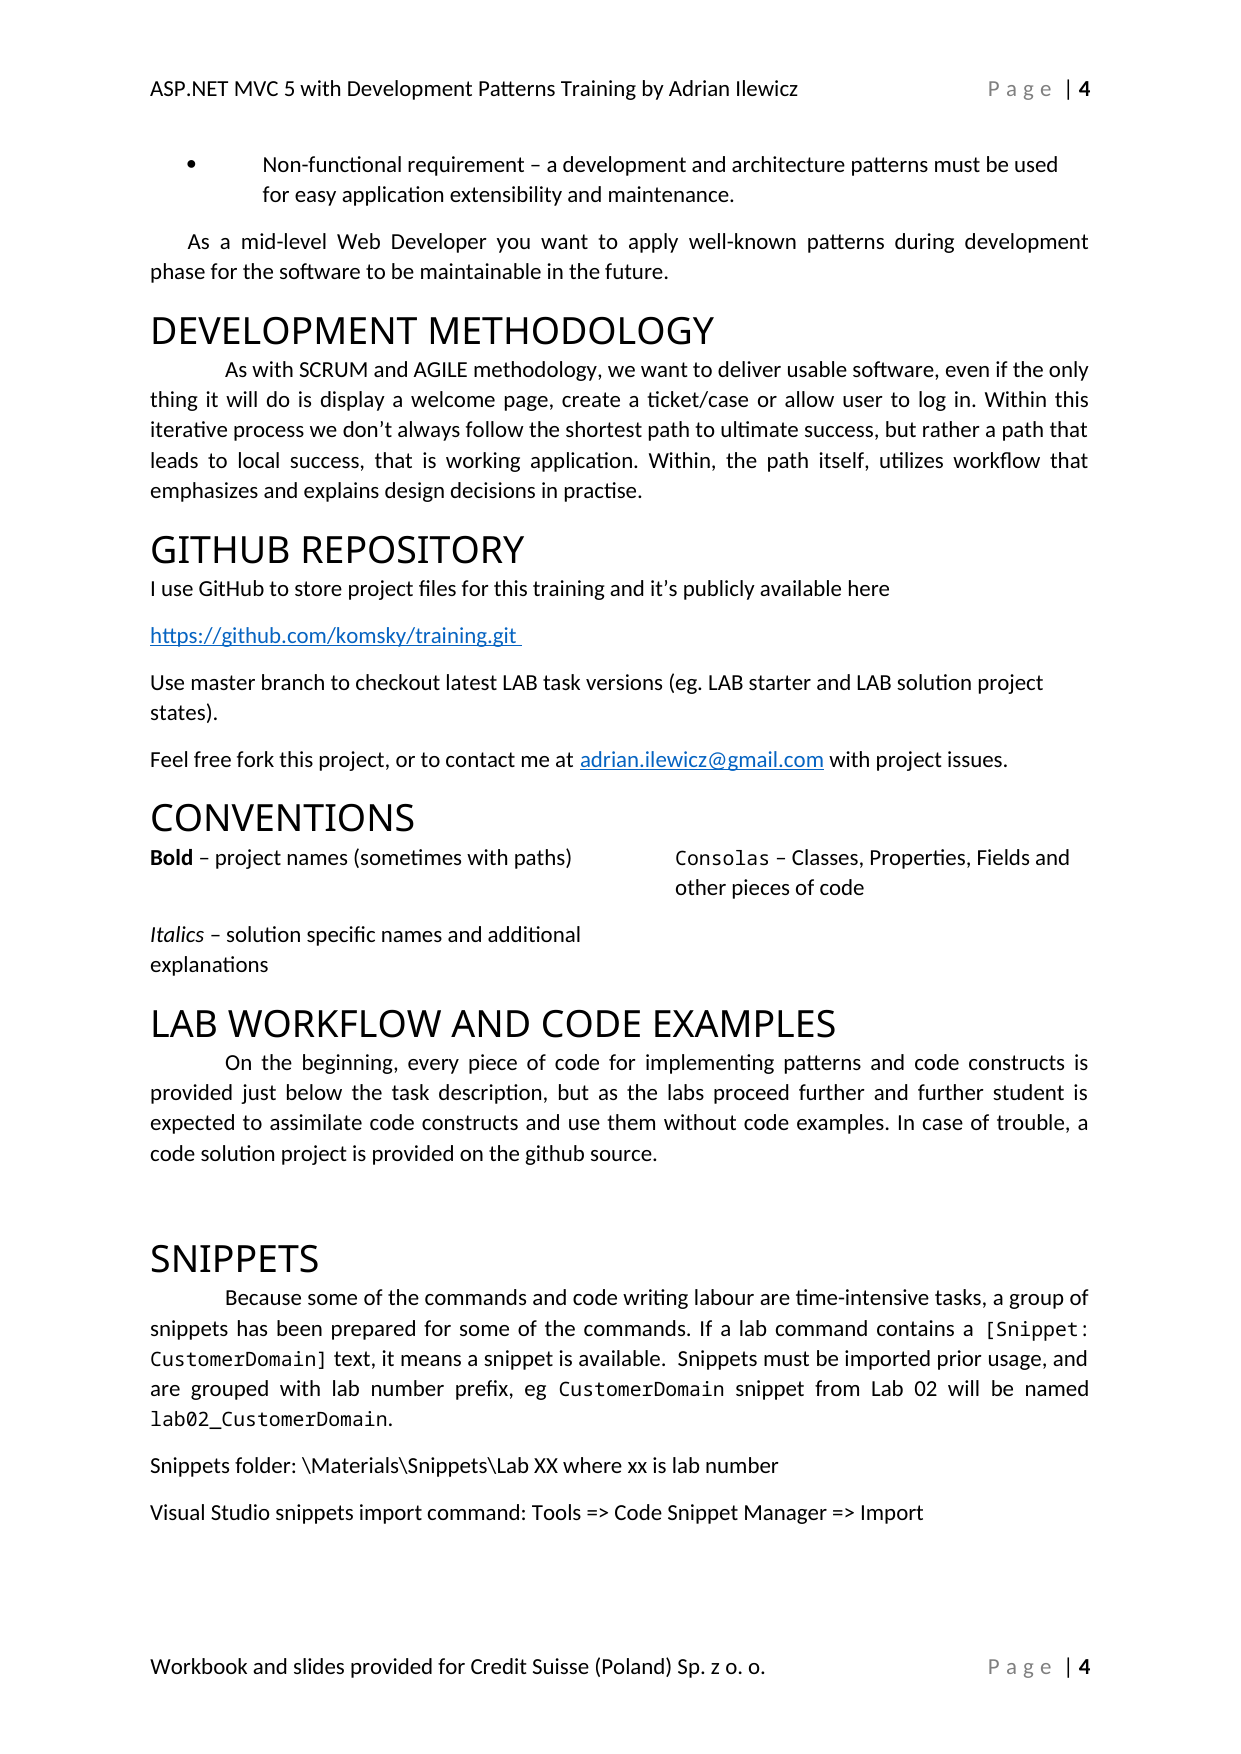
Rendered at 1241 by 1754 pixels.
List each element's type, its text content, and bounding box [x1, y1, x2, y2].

text Visual Studio snippets import command: Tools => Code Snippet Manager => Import [150, 1498, 1090, 1526]
text As a mid-level Web Developer you want to apply well-known patterns during development phase for the software to be maintainable in the future. [150, 227, 1090, 285]
text Because some of the commands and code writing labour are time-intensive tasks, a group of snippets has been prepared for some of the commands. If a lab command contains a [Snippet: CustomerDomain] text, it means a snippet is available. Snippets must be imported prior usage, and are grouped with lab number prefix, eg CustomerDomain snippet from Lab 02 will be named lab02_CustomerDomain. [150, 1283, 1090, 1433]
subtitle Snippets [150, 1232, 1090, 1283]
text I use GitHub to store project files for this training and it’s publicly available here [150, 574, 1090, 602]
text Use master branch to checkout latest LAB task versions (eg. LAB starter and LAB solution project states). [150, 668, 1090, 726]
subtitle Github Repository [150, 523, 1090, 574]
subtitle Development Methodology [150, 304, 1090, 355]
text Feel free fork this project, or to contact me at adrian.ilewicz@gmail.com with project issues. [150, 745, 1090, 773]
subtitle Lab Workflow and Code Examples [150, 997, 1090, 1048]
subtitle Conventions [150, 792, 1090, 843]
text On the beginning, every piece of code for implementing patterns and code constructs is provided just below the task description, but as the labs proceed further and further student is expected to assimilate code constructs and use them without code examples. In case of trouble, a code solution project is provided on the github source. [150, 1048, 1090, 1167]
text Italics – solution specific names and additional explanations [150, 920, 1090, 978]
text Snippets folder: \Materials\Snippets\Lab XX where xx is lab number [150, 1452, 1090, 1479]
text As with SCRUM and AGILE methodology, we want to deliver usable software, even if the only thing it will do is display a welcome page, create a ticket/case or allow user to log in. Within this iterative process we don’t always follow the shortest path to ultimate success, but rather a path that leads to local success, that is working application. Within, the path itself, utilizes workflow that emphasizes and explains design decisions in practise. [150, 355, 1090, 504]
text Bold – project names (sometimes with paths) Consolas – Classes, Properties, Fields and other pieces of code [150, 843, 1090, 901]
list Non-functional requirement – a development and architecture patterns must be used for easy application extensibility and maintenance. [187, 150, 1090, 208]
text https://github.com/komsky/training.git [150, 621, 1090, 649]
